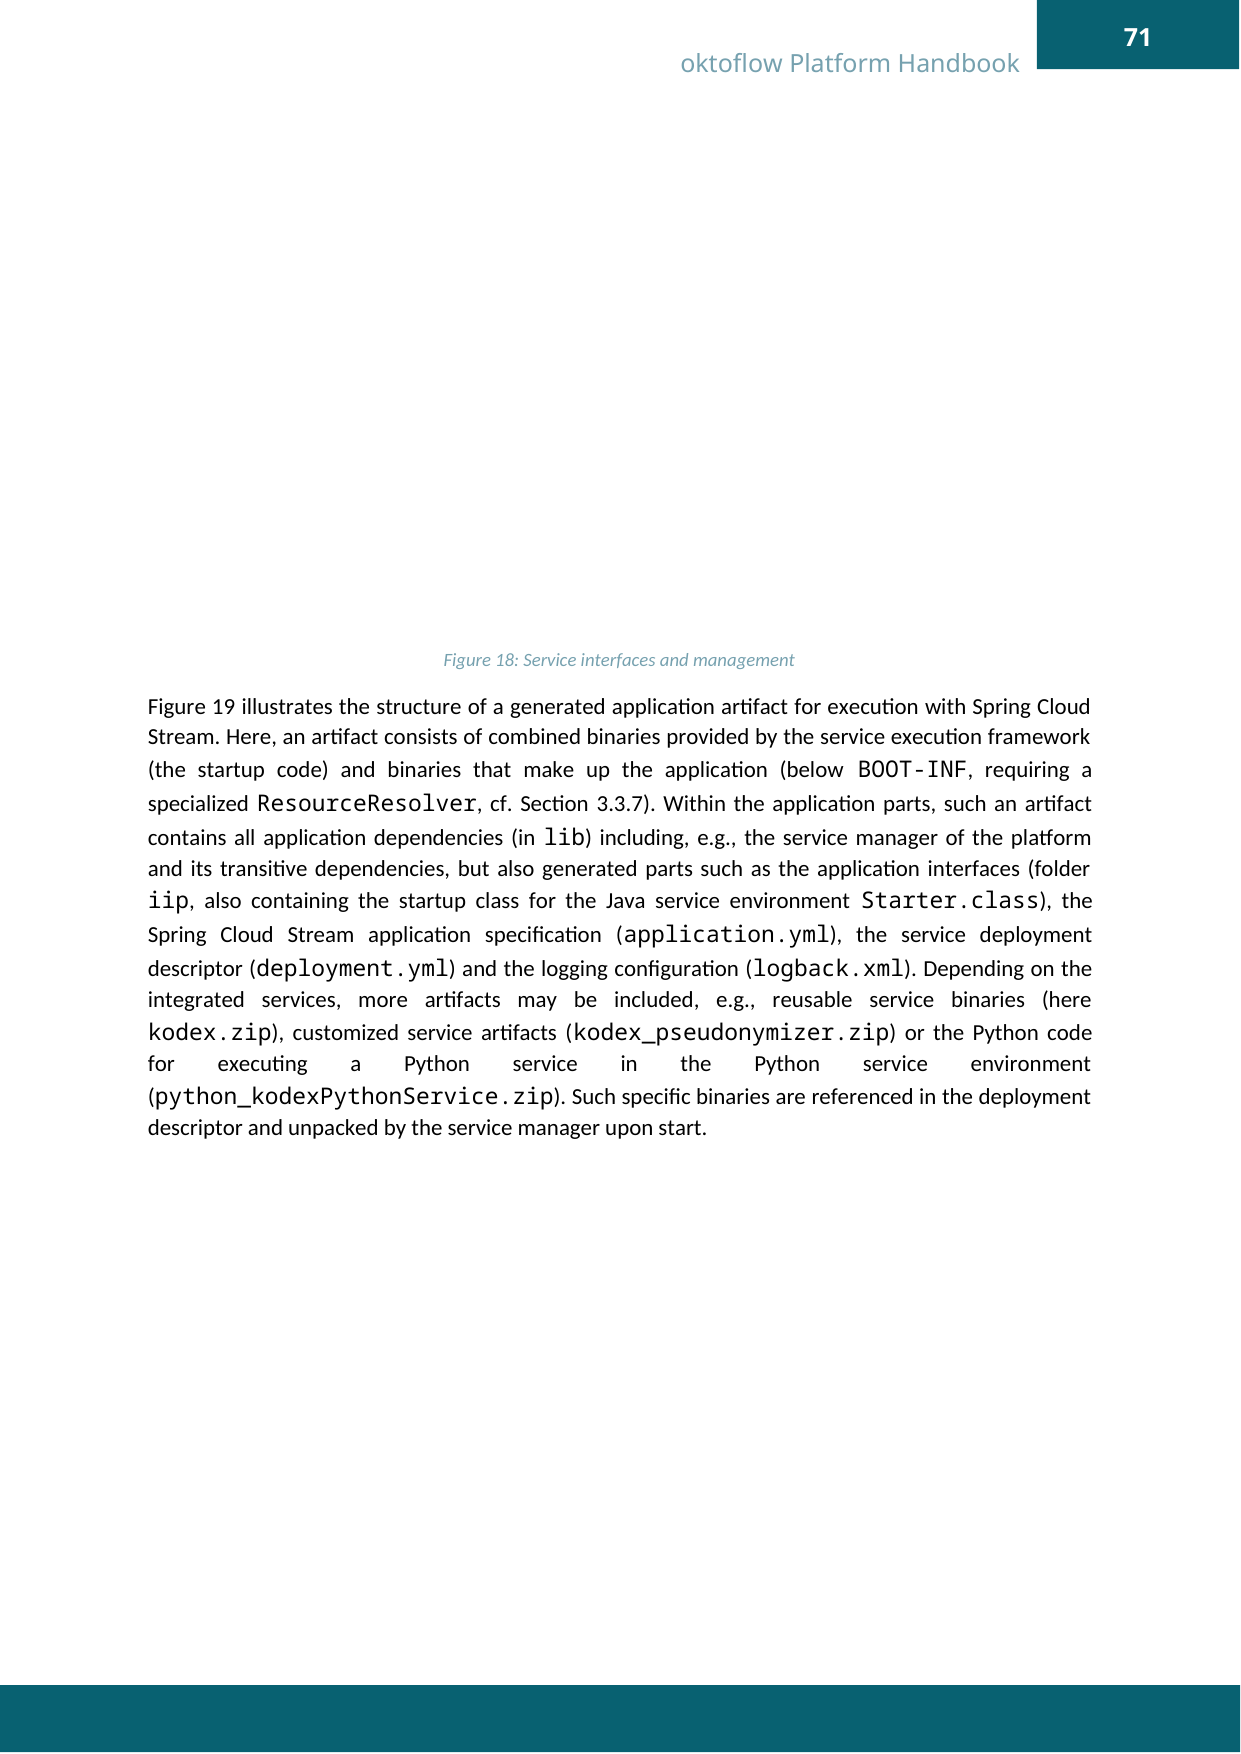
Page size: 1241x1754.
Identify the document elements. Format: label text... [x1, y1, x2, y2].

text Figure 18: Service interfaces and management [148, 648, 1093, 671]
text Figure 19 illustrates the structure of a generated application artifact for execution with Spring Cloud Stream. Here, an artifact consists of combined binaries provided by the service execution framework (the startup code) and binaries that make up the application (below BOOT-INF, requiring a specialized ResourceResolver, cf. Section 3.3.7). Within the application parts, such an artifact contains all application dependencies (in lib) including, e.g., the service manager of the platform and its transitive dependencies, but also generated parts such as the application interfaces (folder iip, also containing the startup class for the Java service environment Starter.class), the Spring Cloud Stream application specification (application.yml), the service deployment descriptor (deployment.yml) and the logging configuration (logback.xml). Depending on the integrated services, more artifacts may be included, e.g., reusable service binaries (here kodex.zip), customized service artifacts (kodex_pseudonymizer.zip) or the Python code for executing a Python service in the Python service environment (python_kodexPythonService.zip). Such specific binaries are referenced in the deployment descriptor and unpacked by the service manager upon start. [148, 692, 1093, 1141]
